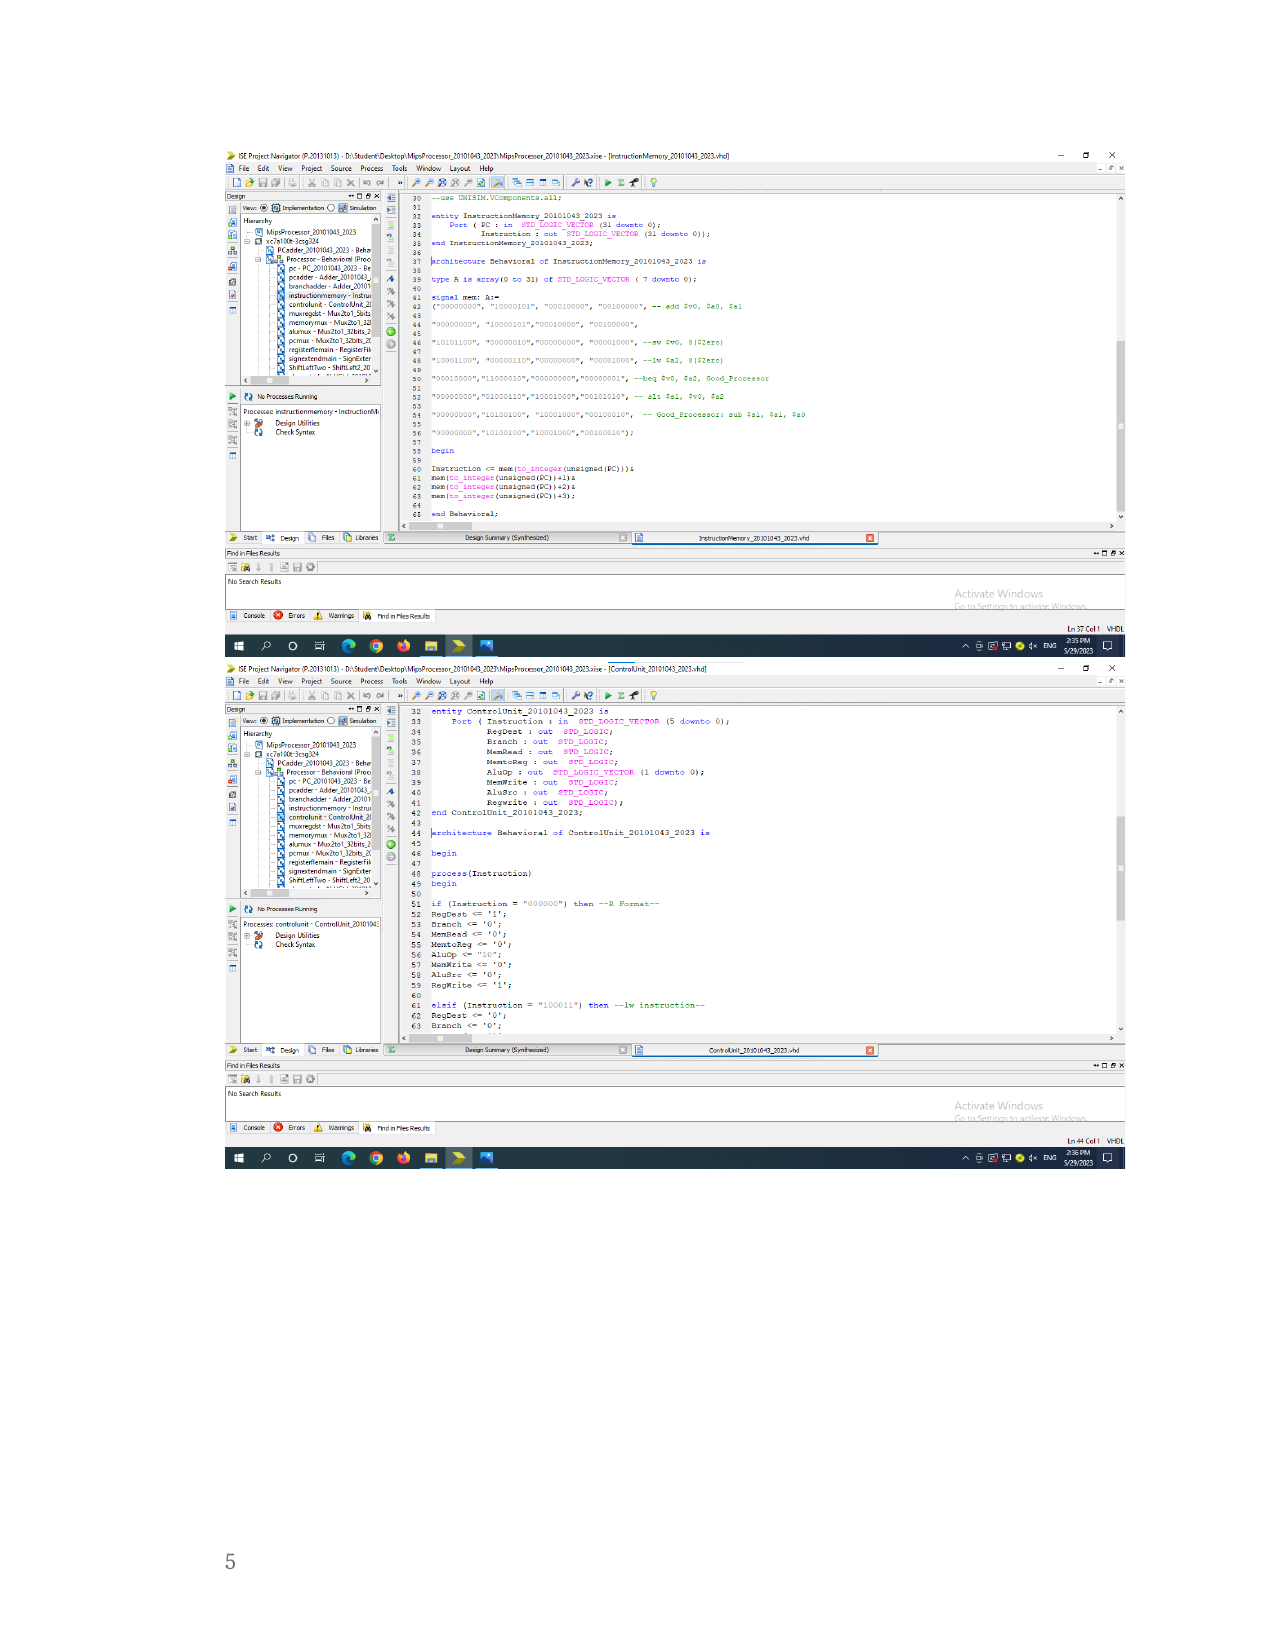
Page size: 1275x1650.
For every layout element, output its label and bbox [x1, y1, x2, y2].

picture [225, 150, 1125, 657]
picture [225, 662, 1125, 1169]
